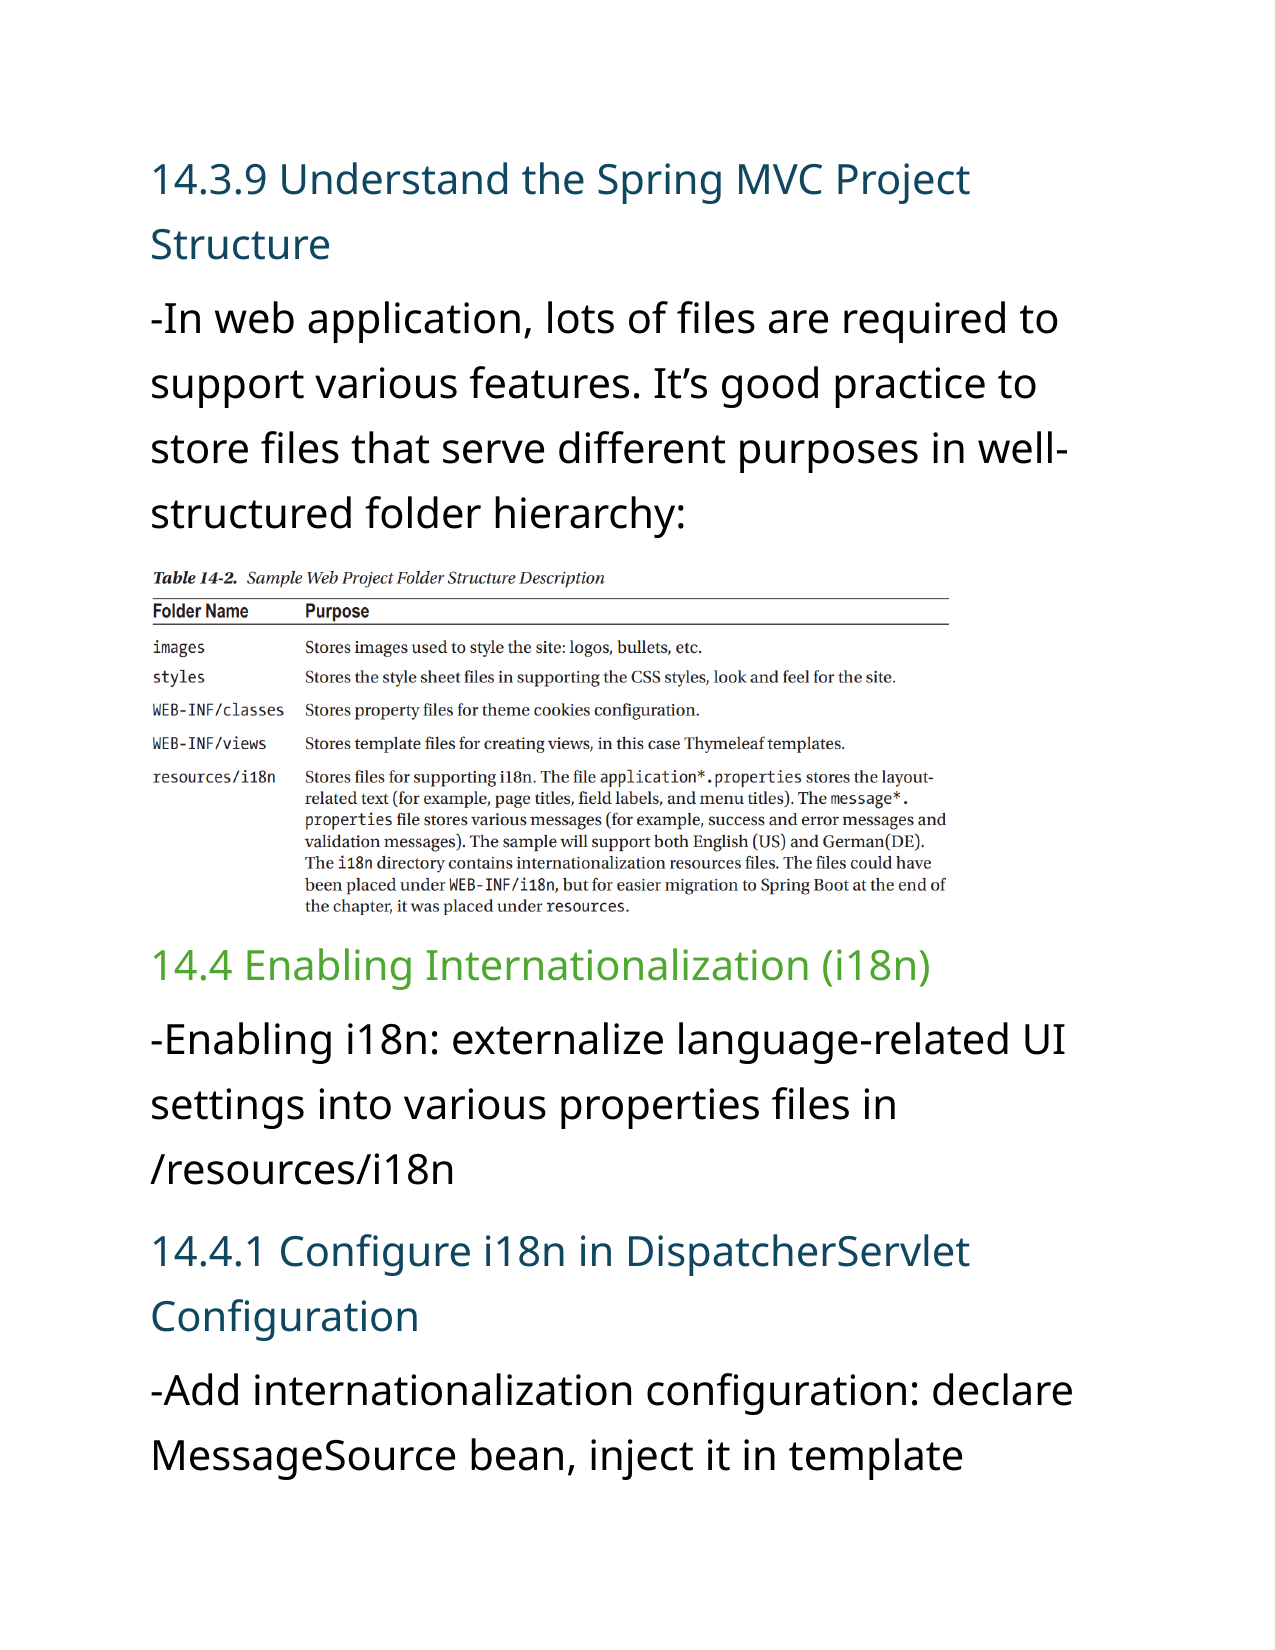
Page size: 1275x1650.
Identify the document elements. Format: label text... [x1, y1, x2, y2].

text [150, 1361, 1125, 1483]
text -In web application, lots of files are required to support various features. It’s good practice to store files that serve different purposes in well-structured folder hierarchy: [150, 289, 1125, 541]
subtitle 14.3.9 Understand the Spring MVC Project Structure [150, 150, 1125, 272]
subtitle 14.4 Enabling Internationalization (i18n) [150, 936, 1125, 993]
picture [150, 566, 949, 915]
subtitle 14.4.1 Configure i18n in DispatcherServlet Configuration [150, 1222, 1125, 1344]
text -Enabling i18n: externalize language-related UI settings into various properties files in /resources/i18n [150, 1010, 1125, 1197]
